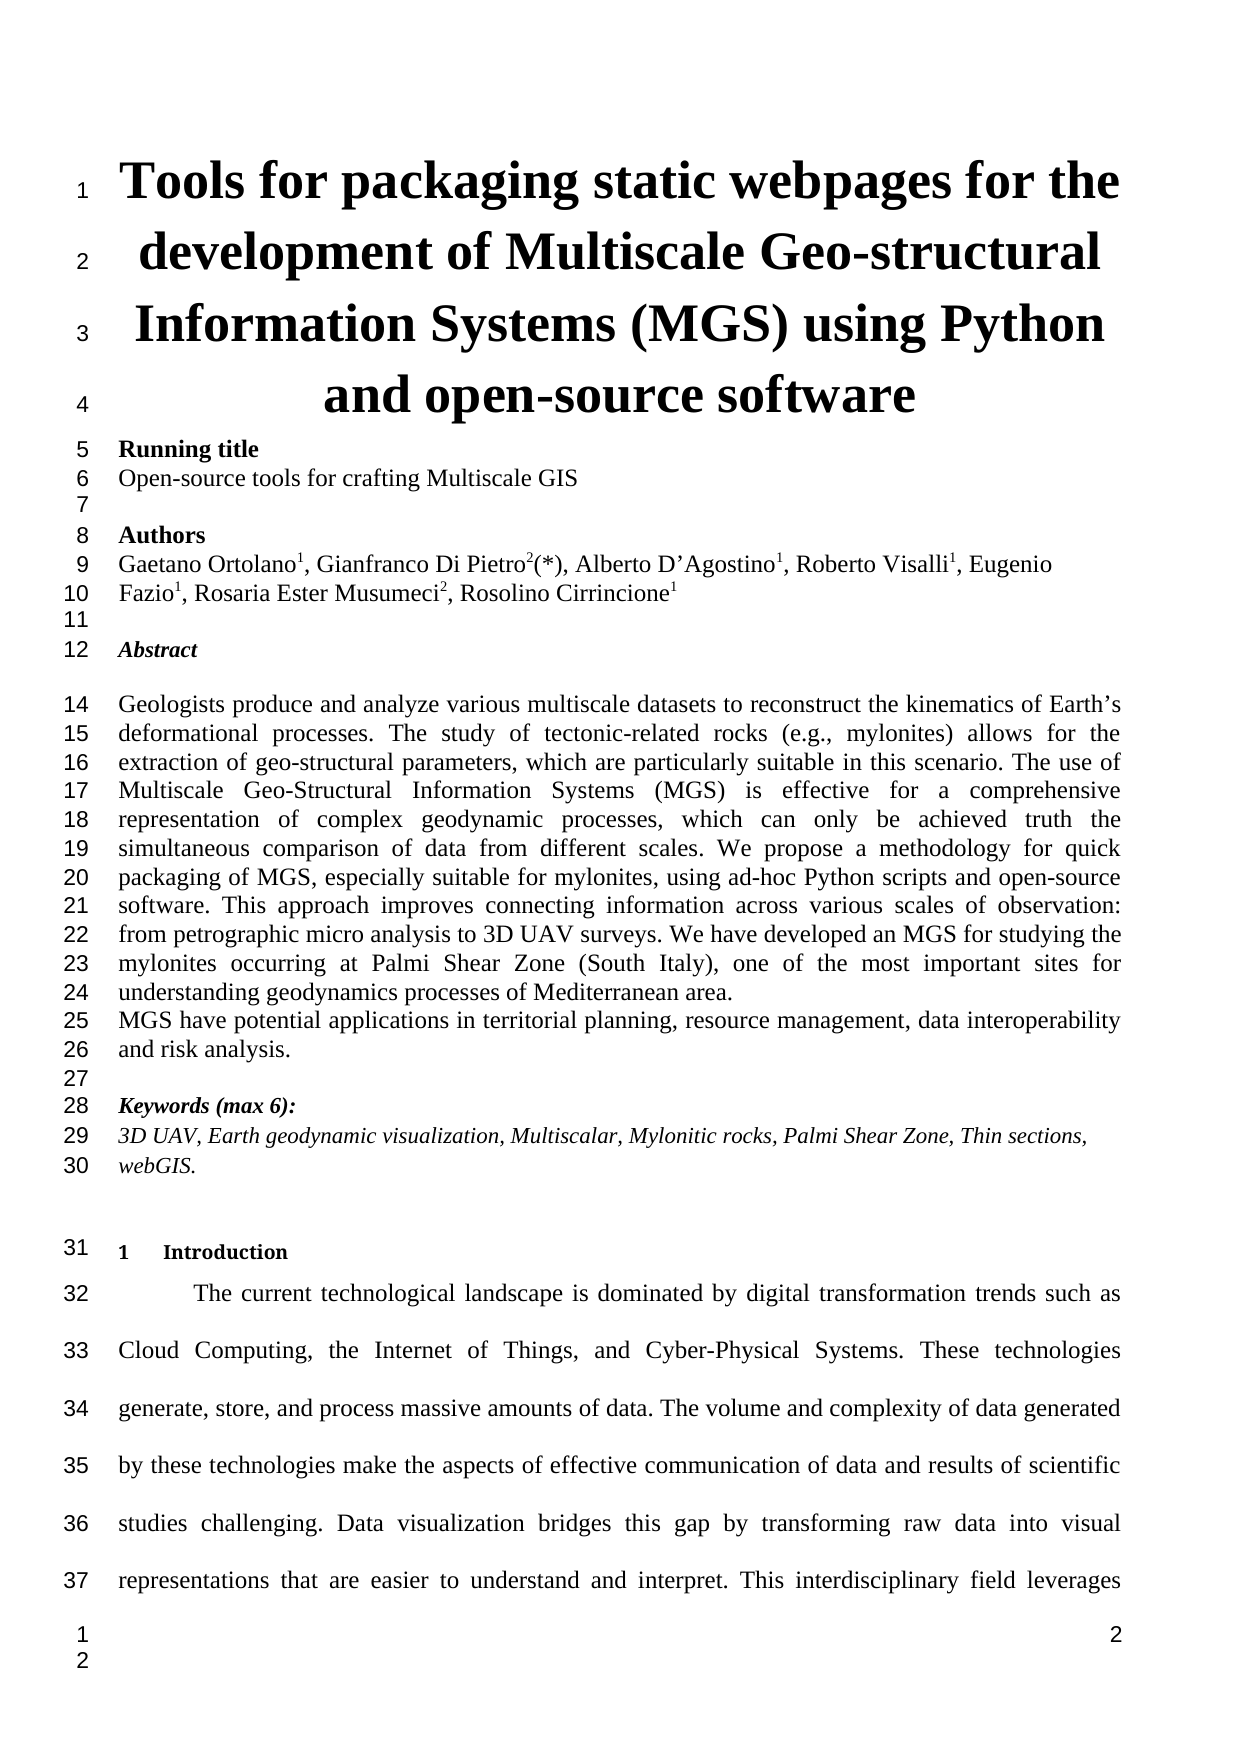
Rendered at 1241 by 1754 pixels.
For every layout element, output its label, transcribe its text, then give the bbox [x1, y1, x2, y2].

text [118, 1278, 1122, 1594]
text Abstract [118, 637, 1122, 689]
text Gaetano Ortolano1, Gianfranco Di Pietro2(*), Alberto D’Agostino1, Roberto Visalli1, Eugenio Fazio1, Rosaria Ester Musumeci2, Rosolino Cirrincione1 [118, 549, 1122, 606]
text 3D UAV, Earth geodynamic visualization, Multiscalar, Mylonitic rocks, Palmi Shear Zone, Thin sections, webGIS. [118, 1122, 1122, 1178]
text Running title [118, 434, 1122, 463]
text Open-source tools for crafting Multiscale GIS [118, 463, 1122, 491]
text Keywords (max 6): [118, 1092, 1122, 1118]
text Tools for packaging static webpages for the development of Multiscale Geo-structural Information Systems (MGS) using Python and open-source software [118, 148, 1122, 424]
text Authors [118, 520, 1122, 549]
text Geologists produce and analyze various multiscale datasets to reconstruct the kinematics of Earth’s deformational processes. The study of tectonic-related rocks (e.g., mylonites) allows for the extraction of geo-structural parameters, which are particularly suitable in this scenario. The use of Multiscale Geo-Structural Information Systems (MGS) is effective for a comprehensive representation of complex geodynamic processes, which can only be achieved truth the simultaneous comparison of data from different scales. We propose a methodology for quick packaging of MGS, especially suitable for mylonites, using ad-hoc Python scripts and open-source software. This approach improves connecting information across various scales of observation: from petrographic micro analysis to 3D UAV surveys. We have developed an MGS for studying the mylonites occurring at Palmi Shear Zone (South Italy), one of the most important sites for understanding geodynamics processes of Mediterranean area. [118, 689, 1122, 1006]
subtitle Introduction [118, 1220, 1122, 1265]
text MGS have potential applications in territorial planning, resource management, data interoperability and risk analysis. [118, 1006, 1122, 1063]
